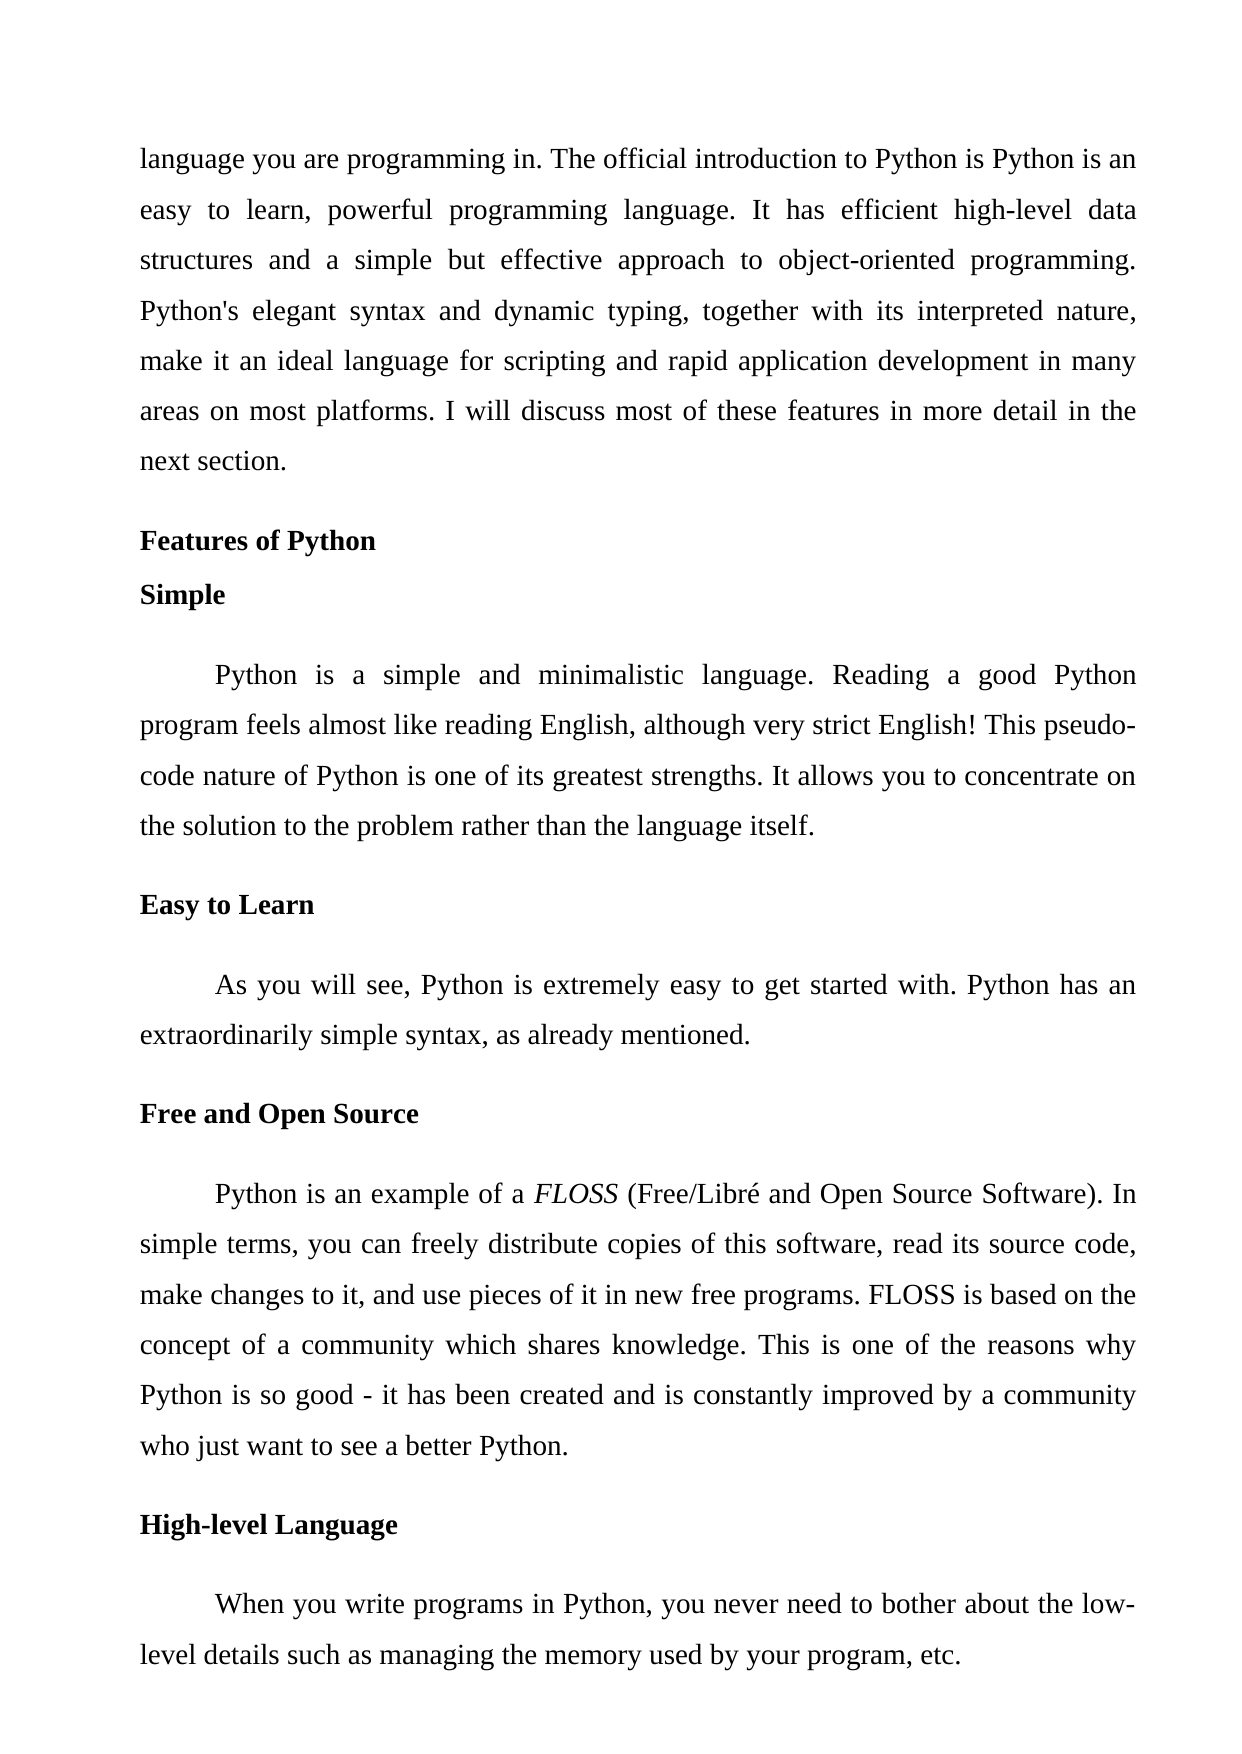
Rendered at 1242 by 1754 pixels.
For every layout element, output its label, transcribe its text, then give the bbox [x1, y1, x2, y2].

subtitle Free and Open Source [139, 1097, 1137, 1130]
text Python is an example of a FLOSS (Free/Libré and Open Source Software). In simple terms, you can freely distribute copies of this software, read its source code, make changes to it, and use pieces of it in new free programs. FLOSS is based on the concept of a community which shares knowledge. This is one of the reasons why Python is so good - it has been created and is constantly improved by a community who just want to see a better Python. [139, 1176, 1137, 1461]
subtitle High-level Language [139, 1507, 1137, 1541]
subtitle Simple [139, 577, 1137, 611]
text When you write programs in Python, you never need to bother about the low-level details such as managing the memory used by your program, etc. [139, 1587, 1137, 1671]
text As you will see, Python is extremely easy to get started with. Python has an extraordinarily simple syntax, as already mentioned. [139, 967, 1137, 1051]
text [139, 142, 1137, 477]
text Python is a simple and minimalistic language. Reading a good Python program feels almost like reading English, although very strict English! This pseudo-code nature of Python is one of its greatest strengths. It allows you to concentrate on the solution to the problem rather than the language itself. [139, 657, 1137, 841]
subtitle Easy to Learn [139, 887, 1137, 921]
subtitle Features of Python [139, 523, 1137, 557]
